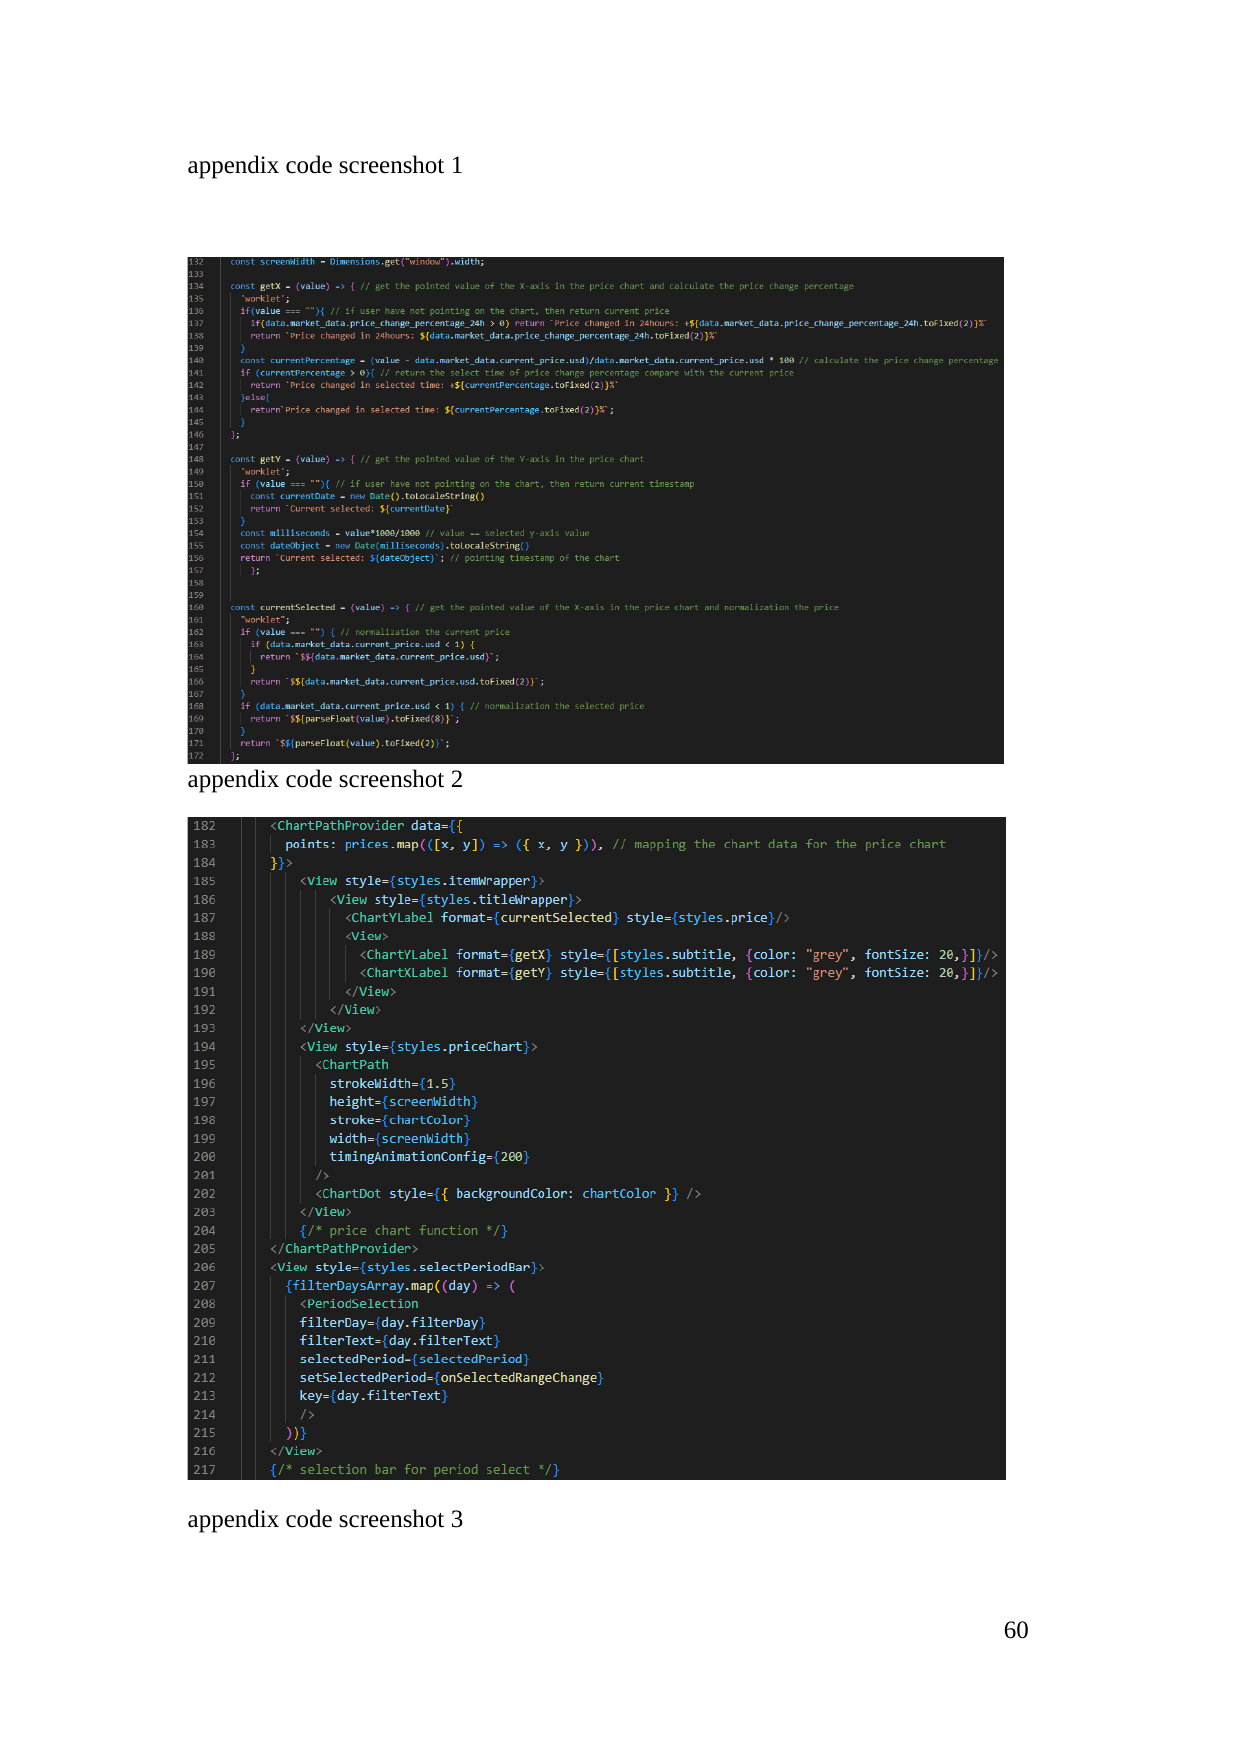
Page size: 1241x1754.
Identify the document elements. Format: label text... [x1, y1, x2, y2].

text appendix code screenshot 3 [187, 1504, 1028, 1533]
text appendix code screenshot 1 [187, 150, 1028, 179]
picture [187, 257, 1004, 764]
picture [187, 817, 1006, 1480]
